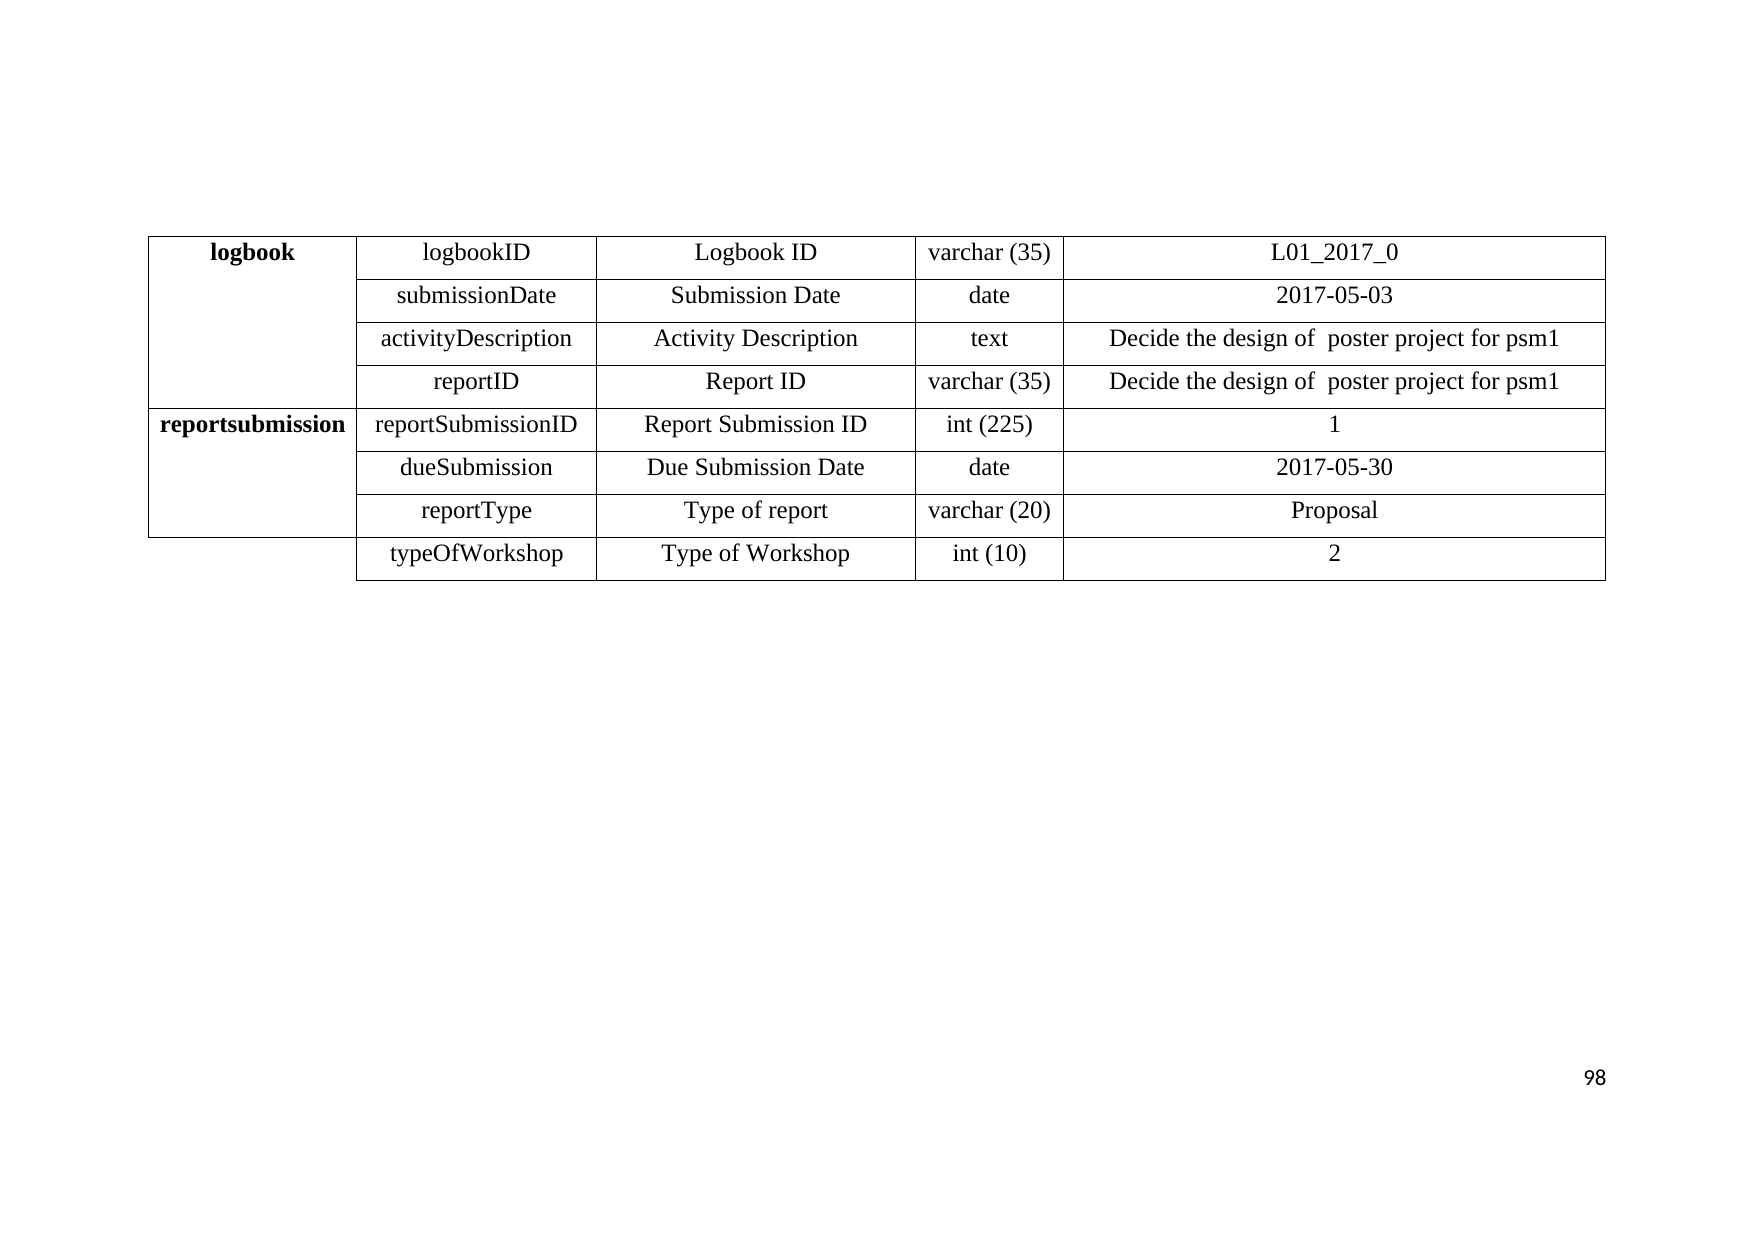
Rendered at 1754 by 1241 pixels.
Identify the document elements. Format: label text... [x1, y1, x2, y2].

table_cell Logbook ID [597, 237, 915, 279]
table_cell Report Submission ID [597, 409, 915, 451]
table_cell reportID [357, 366, 596, 408]
table_cell varchar (20) [916, 495, 1063, 537]
table_cell Type of Workshop [597, 538, 915, 579]
table_cell submissionDate [357, 280, 596, 322]
table_cell reportType [357, 495, 596, 537]
table_cell date [916, 452, 1063, 494]
table_cell Submission Date [597, 280, 915, 322]
table_cell Due Submission Date [597, 452, 915, 494]
table_cell Decide the design of poster project for psm1 [1064, 323, 1605, 365]
table_cell logbookID [357, 237, 596, 279]
table_cell reportSubmissionID [357, 409, 596, 451]
table_cell Decide the design of poster project for psm1 [1064, 366, 1605, 408]
table_cell activityDescription [357, 323, 596, 365]
table_cell typeOfWorkshop [357, 538, 596, 579]
table_cell int (225) [916, 409, 1063, 451]
table_cell L01_2017_0 [1064, 237, 1605, 279]
table_cell 2 [1064, 538, 1605, 579]
table_cell text [916, 323, 1063, 365]
table_cell int (10) [916, 538, 1063, 579]
table_cell logbook [149, 237, 356, 408]
table_cell date [916, 280, 1063, 322]
table_cell 1 [1064, 409, 1605, 451]
table_cell 2017-05-30 [1064, 452, 1605, 494]
table_cell 2017-05-03 [1064, 280, 1605, 322]
table_cell Activity Description [597, 323, 915, 365]
table_cell reportsubmission [149, 409, 356, 537]
table_cell Proposal [1064, 495, 1605, 537]
table_cell varchar (35) [916, 366, 1063, 408]
table_cell Type of report [597, 495, 915, 537]
table_cell varchar (35) [916, 237, 1063, 279]
table_cell dueSubmission [357, 452, 596, 494]
table_cell Report ID [597, 366, 915, 408]
